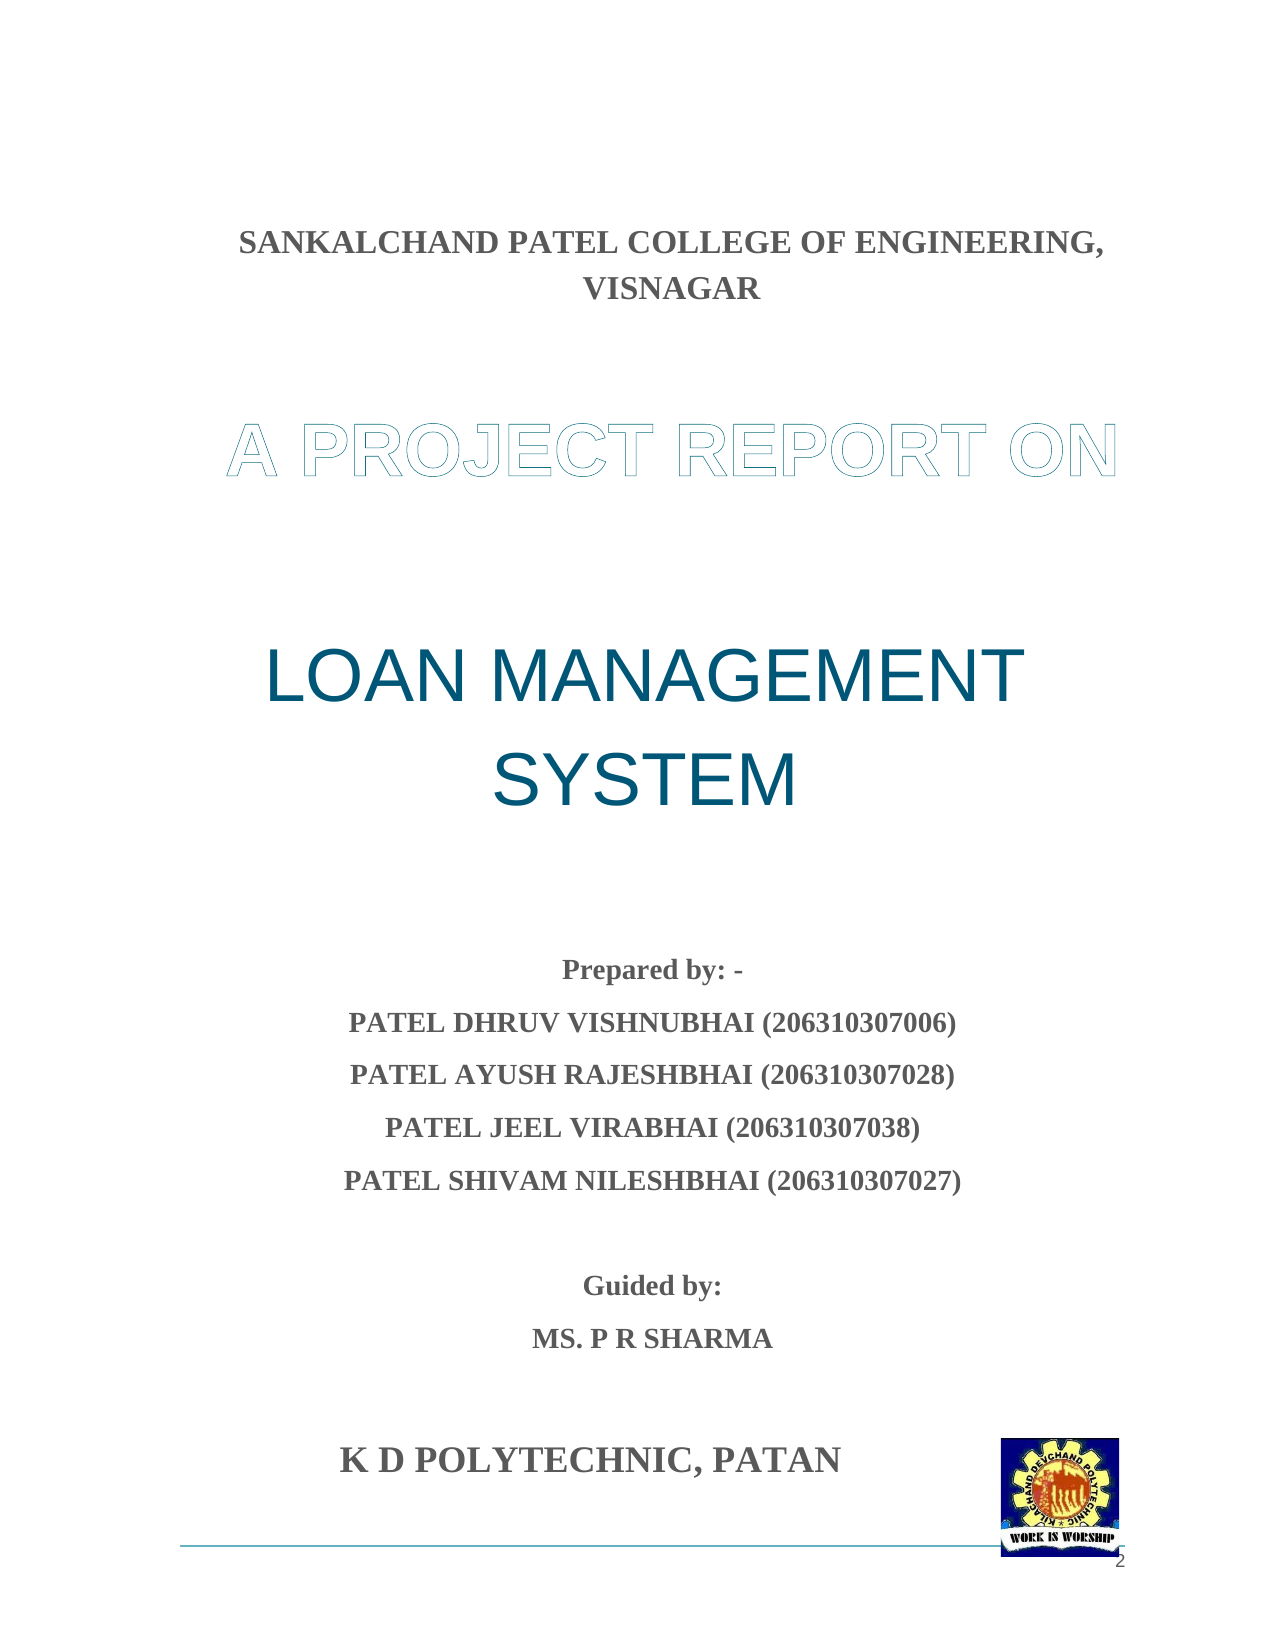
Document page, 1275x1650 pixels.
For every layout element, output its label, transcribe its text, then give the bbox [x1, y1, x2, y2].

text PATEL SHIVAM NILESHBHAI (206310307027) [180, 1163, 1125, 1196]
text MS. P R SHARMA [180, 1321, 1125, 1354]
text Guided by: [180, 1268, 1125, 1302]
text PATEL DHRUV VISHNUBHAI (206310307006) [180, 1005, 1125, 1038]
text PATEL AYUSH RAJESHBHAI (206310307028) [180, 1057, 1125, 1091]
text K D POLYTECHNIC, PATAN [180, 1437, 1125, 1480]
picture [1000, 1438, 1120, 1557]
text SANKALCHAND PATEL COLLEGE OF ENGINEERING, VISNAGAR [217, 222, 1125, 307]
text Prepared by: - [180, 952, 1125, 986]
text PATEL JEEL VIRABHAI (206310307038) [180, 1110, 1125, 1144]
